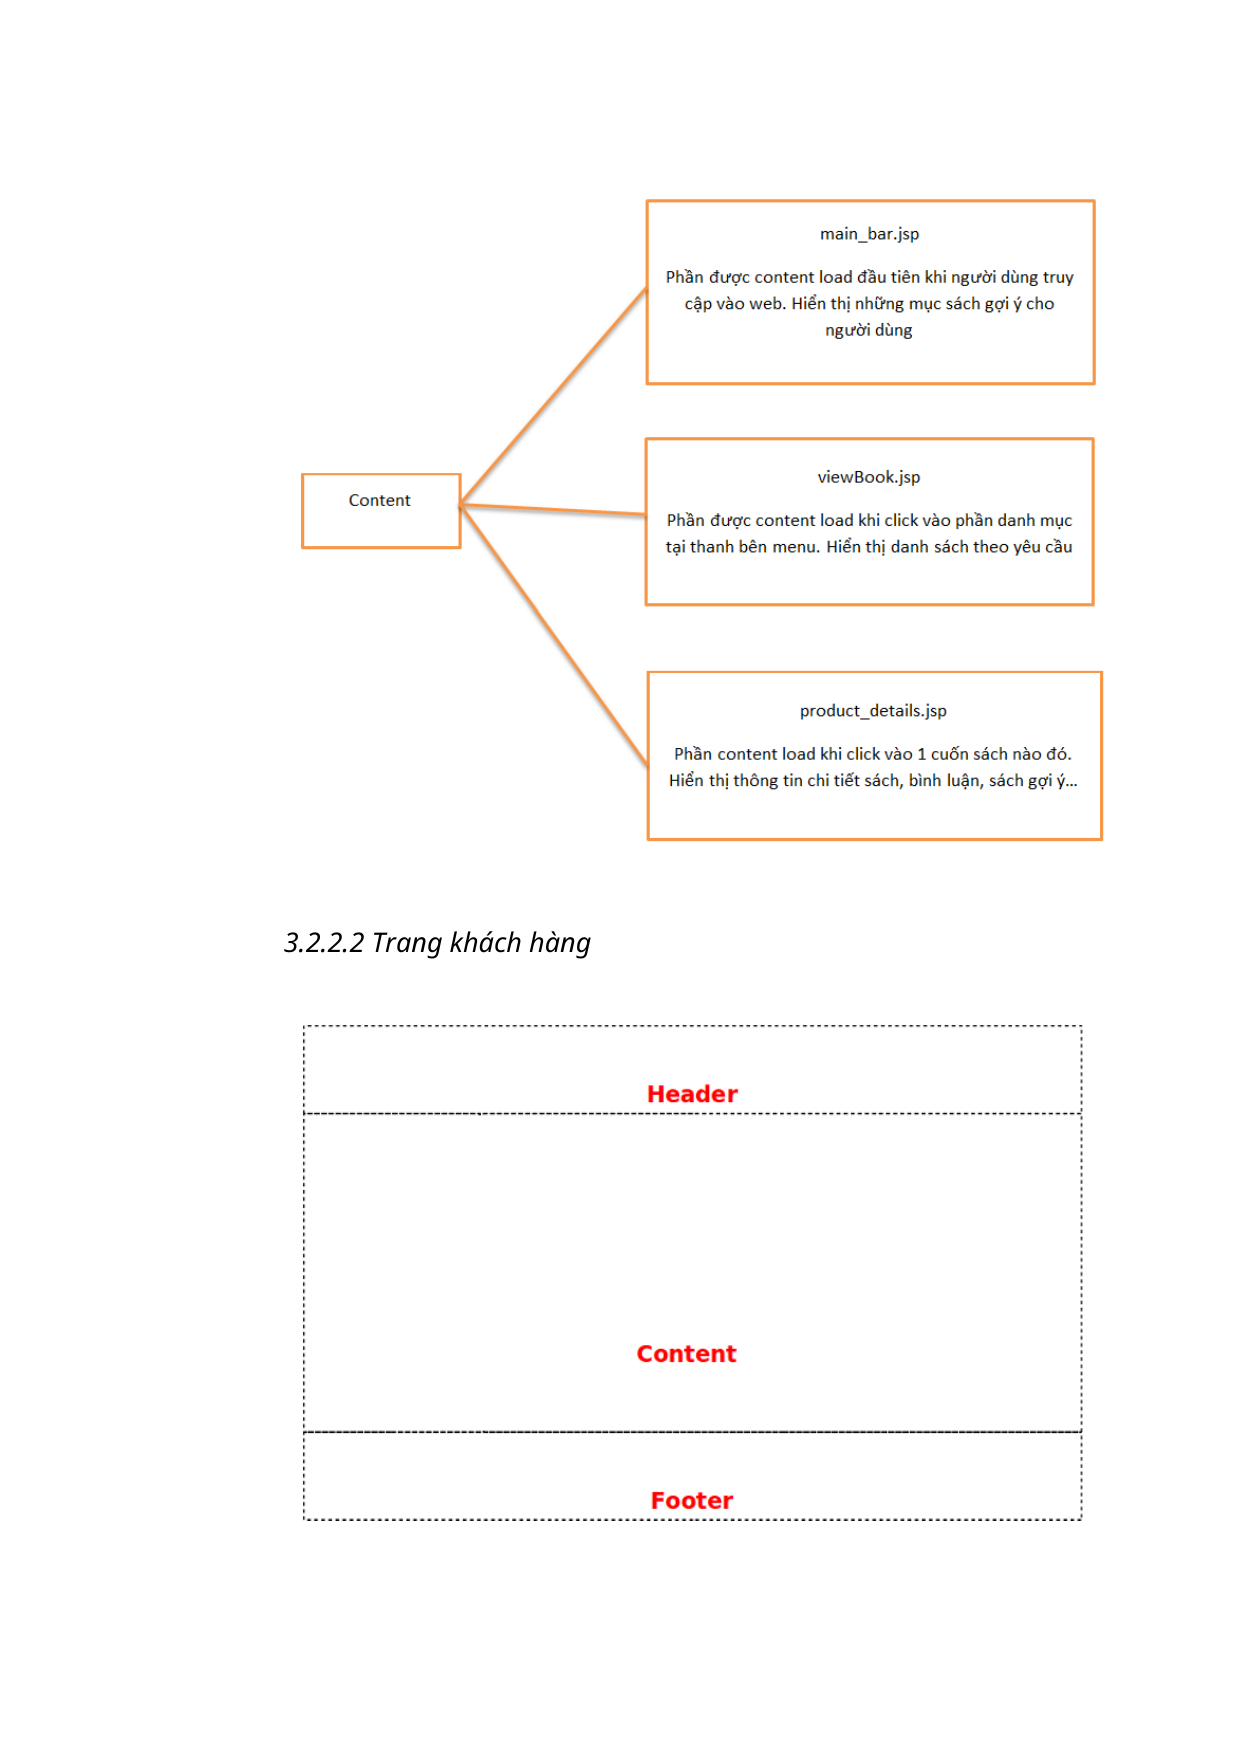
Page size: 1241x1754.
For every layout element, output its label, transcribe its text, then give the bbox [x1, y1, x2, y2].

picture [302, 1025, 1083, 1521]
picture [244, 177, 1155, 857]
subtitle Trang khách hàng [284, 923, 1122, 960]
